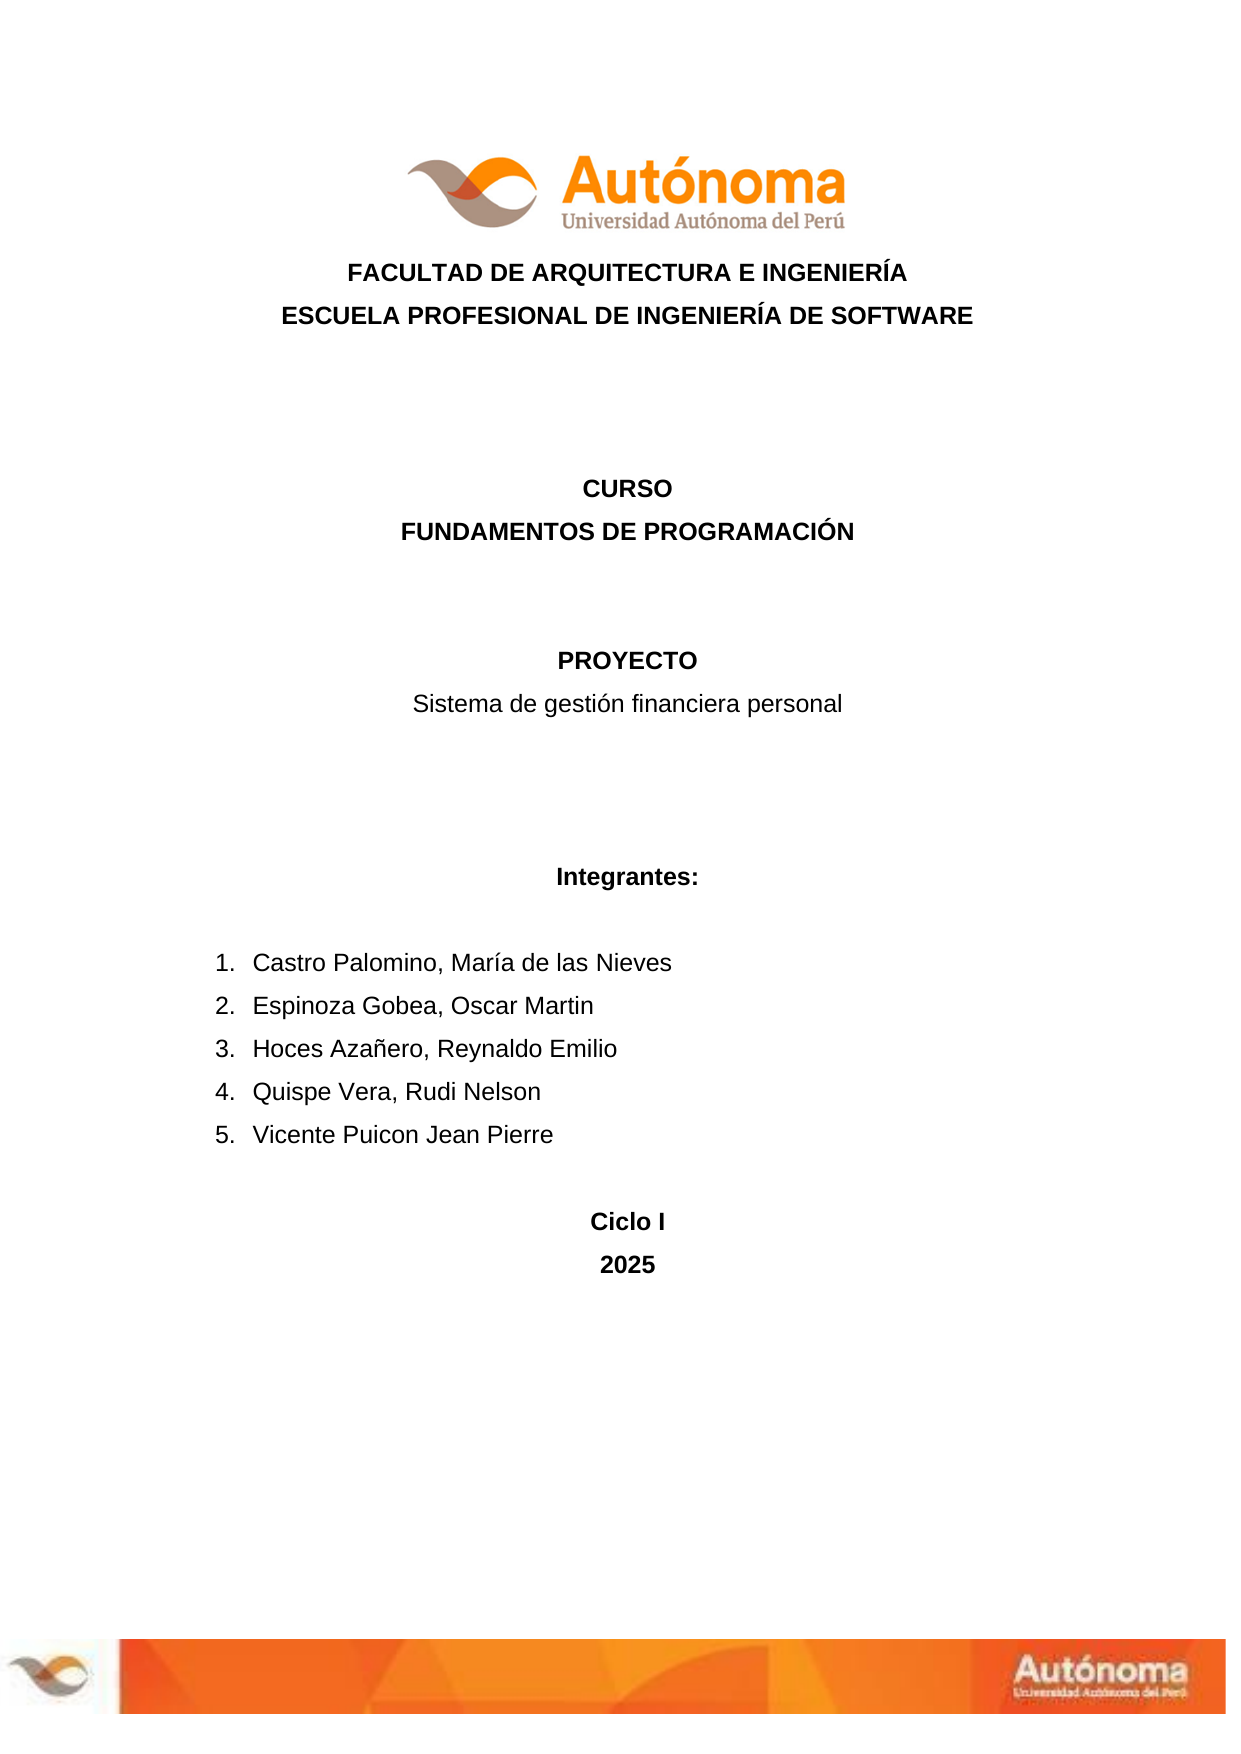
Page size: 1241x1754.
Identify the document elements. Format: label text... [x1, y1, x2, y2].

list Espinoza Gobea, Oscar Martin [215, 991, 1078, 1020]
picture [396, 147, 859, 244]
text FUNDAMENTOS DE PROGRAMACIÓN [177, 517, 1078, 545]
text Sistema de gestión financiera personal [177, 689, 1078, 718]
text 2025 [177, 1250, 1078, 1278]
text ESCUELA PROFESIONAL DE INGENIERÍA DE SOFTWARE [177, 301, 1078, 330]
list Castro Palomino, María de las Nieves [215, 948, 1078, 977]
text FACULTAD DE ARQUITECTURA E INGENIERÍA [177, 258, 1078, 287]
picture [0, 1639, 1226, 1714]
text PROYECTO [177, 646, 1078, 675]
list Quispe Vera, Rudi Nelson [215, 1077, 1078, 1106]
list Hoces Azañero, Reynaldo Emilio [215, 1034, 1078, 1063]
text CURSO [177, 473, 1078, 502]
list Vicente Puicon Jean Pierre [215, 1120, 1078, 1149]
text Integrantes: [177, 862, 1078, 890]
text Ciclo I [177, 1207, 1078, 1235]
